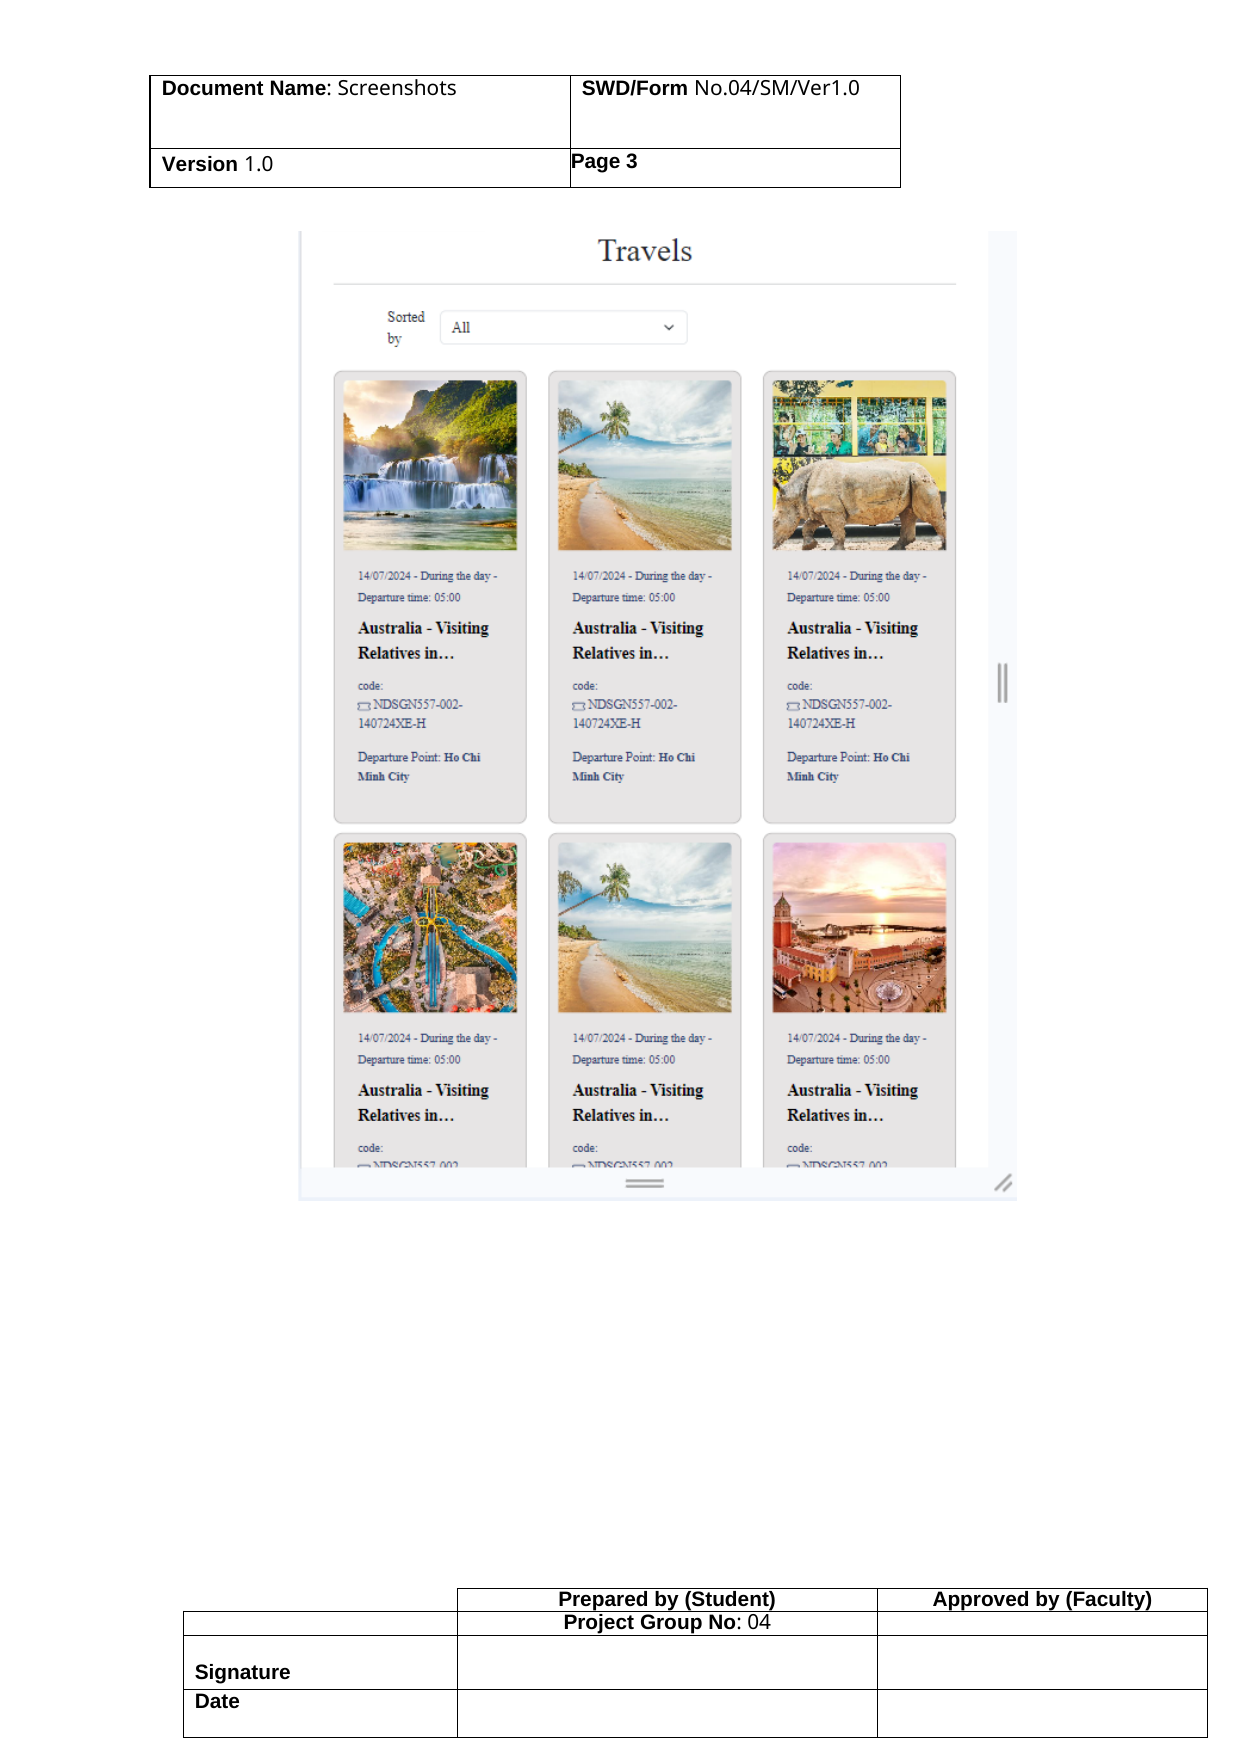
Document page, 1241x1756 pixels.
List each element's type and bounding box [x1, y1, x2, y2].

picture [298, 231, 1017, 1201]
